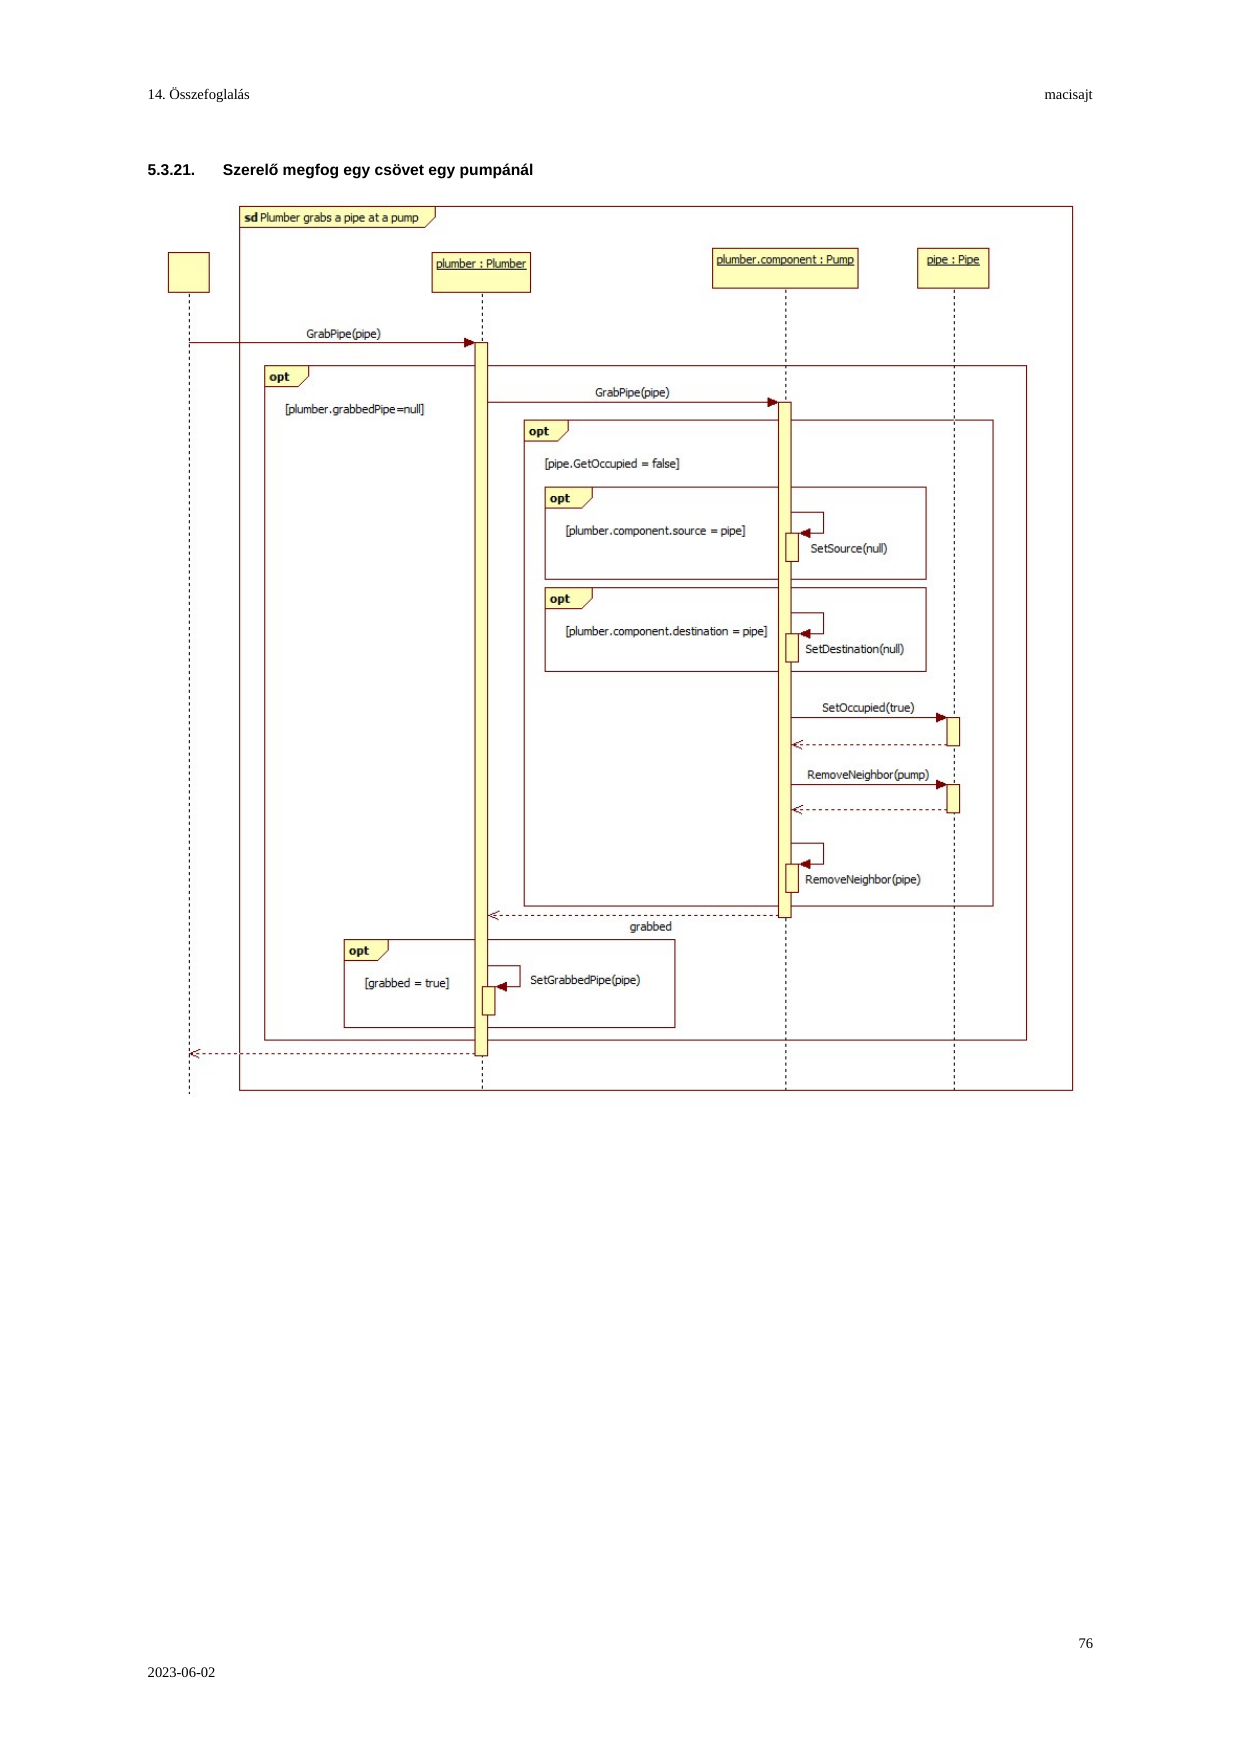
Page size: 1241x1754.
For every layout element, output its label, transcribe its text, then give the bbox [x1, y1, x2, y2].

picture [147, 185, 1093, 1115]
subtitle Szerelő megfog egy csövet egy pumpánál [147, 148, 1093, 179]
